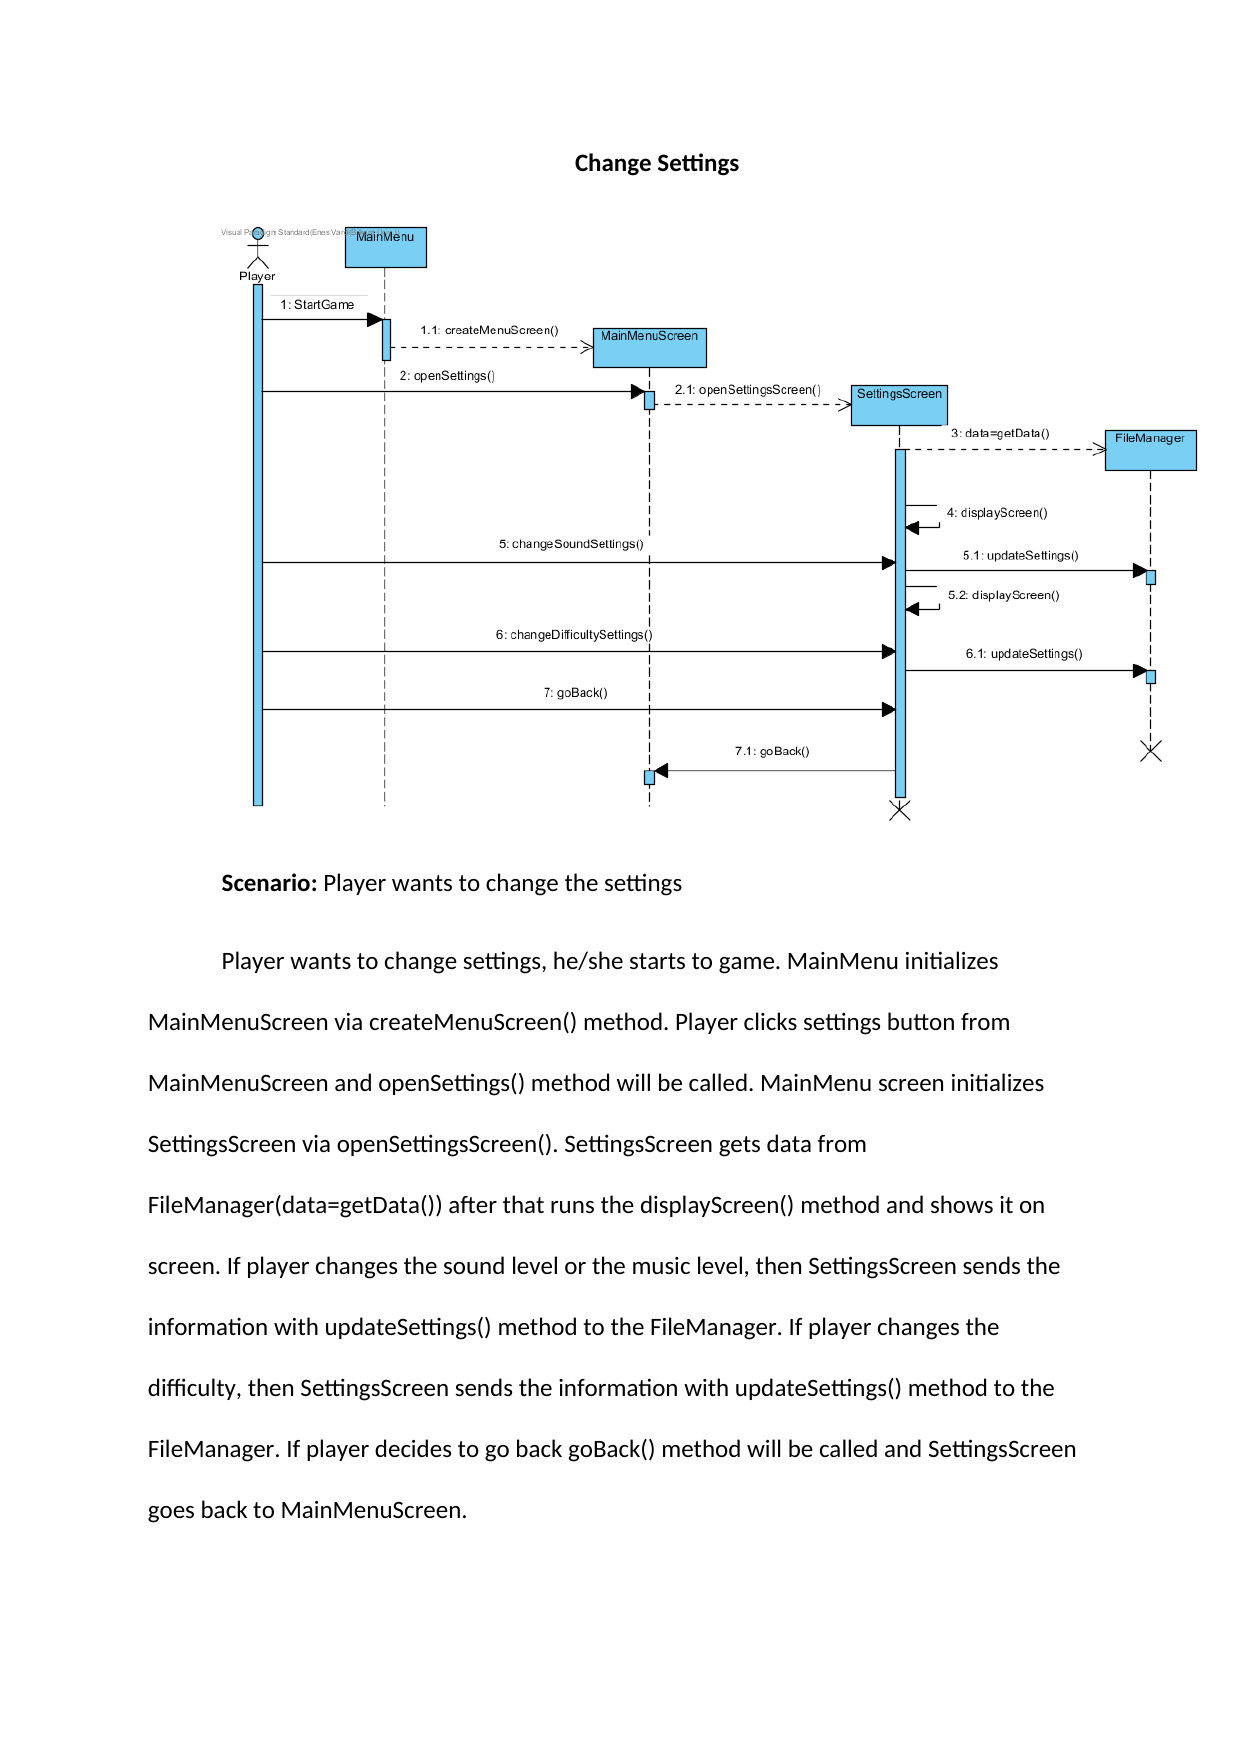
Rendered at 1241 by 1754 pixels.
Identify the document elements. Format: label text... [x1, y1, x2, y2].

picture [221, 225, 1200, 823]
text Player wants to change settings, he/she starts to game. MainMenu initializes MainMenuScreen via createMenuScreen() method. Player clicks settings button from MainMenuScreen and openSettings() method will be called. MainMenu screen initializes SettingsScreen via openSettingsScreen(). SettingsScreen gets data from FileManager(data=getData()) after that runs the displayScreen() method and shows it on screen. If player changes the sound level or the music level, then SettingsScreen sends the information with updateSettings() method to the FileManager. If player changes the difficulty, then SettingsScreen sends the information with updateSettings() method to the FileManager. If player decides to go back goBack() method will be called and SettingsScreen goes back to MainMenuScreen. [148, 945, 1093, 1525]
text Scenario: Player wants to change the settings [148, 867, 1093, 898]
text Change Settings [148, 148, 1093, 178]
